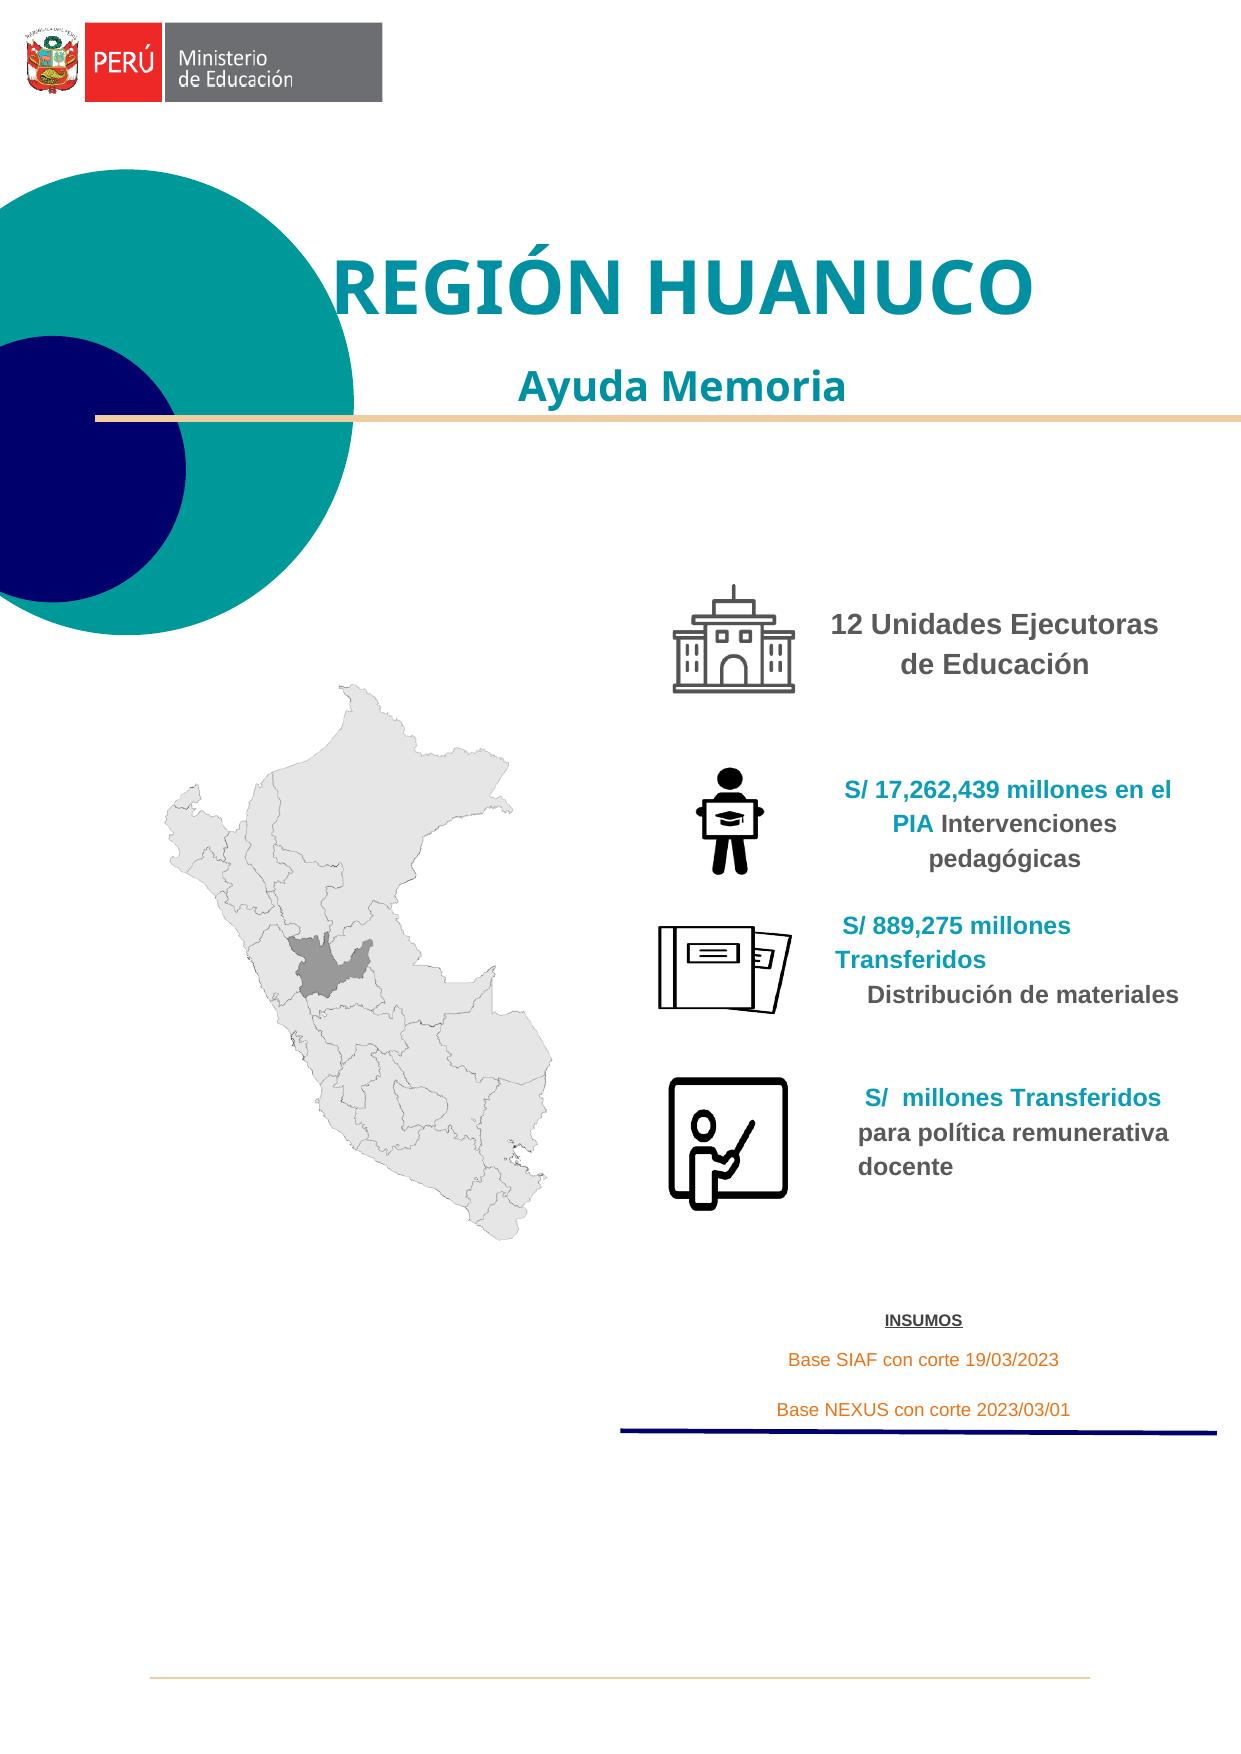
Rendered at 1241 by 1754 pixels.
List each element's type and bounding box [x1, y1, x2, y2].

picture [179, 50, 292, 87]
picture [617, 913, 816, 1021]
picture [664, 749, 793, 894]
picture [21, 28, 81, 98]
picture [150, 675, 586, 1255]
picture [646, 1045, 801, 1227]
